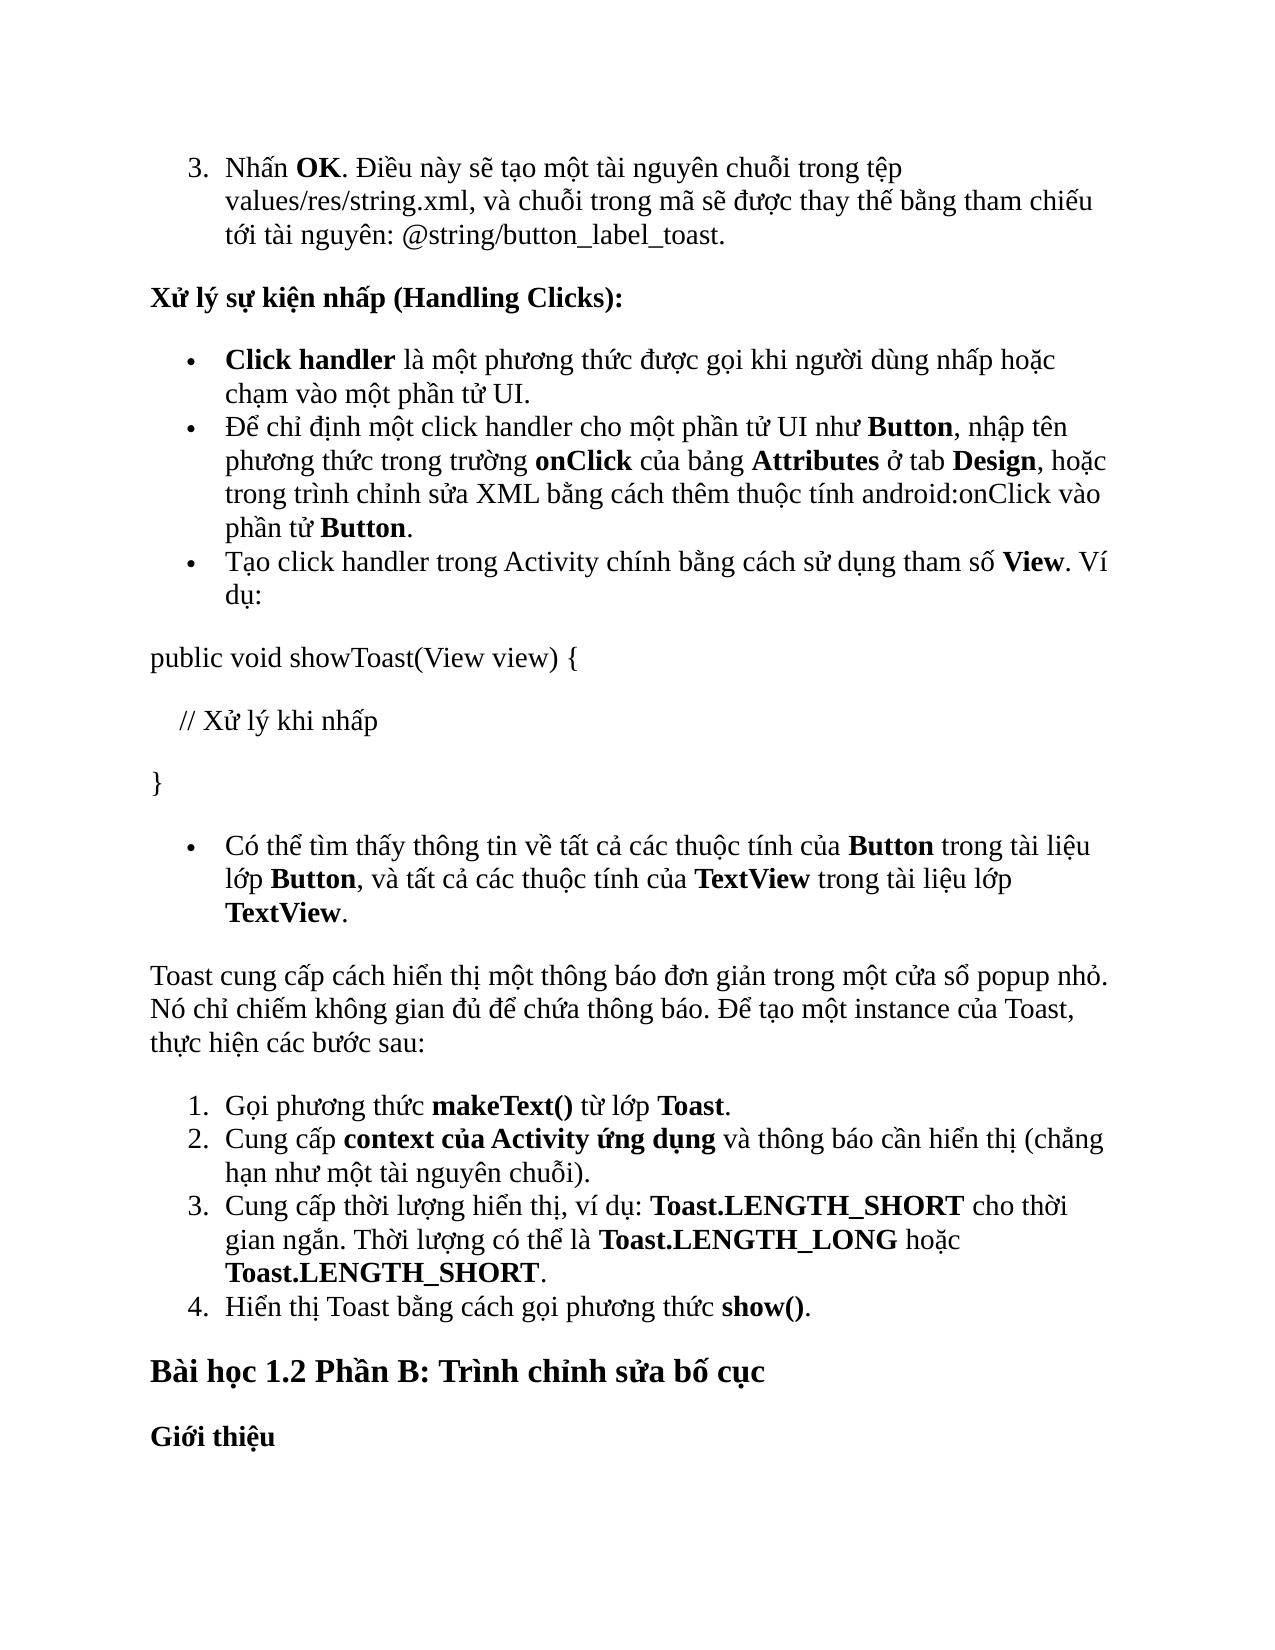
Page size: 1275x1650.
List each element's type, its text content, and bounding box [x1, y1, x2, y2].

list Tạo click handler trong Activity chính bằng cách sử dụng tham số View. Ví dụ: [187, 544, 1125, 611]
text // Xử lý khi nhấp [150, 703, 1125, 736]
list Để chỉ định một click handler cho một phần tử UI như Button, nhập tên phương thức trong trường onClick của bảng Attributes ở tab Design, hoặc trong trình chỉnh sửa XML bằng cách thêm thuộc tính android:onClick vào phần tử Button. [187, 409, 1125, 544]
list Click handler là một phương thức được gọi khi người dùng nhấp hoặc chạm vào một phần tử UI. [187, 342, 1125, 409]
text Toast cung cấp cách hiển thị một thông báo đơn giản trong một cửa sổ popup nhỏ. Nó chỉ chiếm không gian đủ để chứa thông báo. Để tạo một instance của Toast, thực hiện các bước sau: [150, 958, 1125, 1058]
list Cung cấp thời lượng hiển thị, ví dụ: Toast.LENGTH_SHORT cho thời gian ngắn. Thời lượng có thể là Toast.LENGTH_LONG hoặc Toast.LENGTH_SHORT. [187, 1188, 1125, 1289]
list Hiển thị Toast bằng cách gọi phương thức show(). [187, 1289, 1125, 1322]
list Có thể tìm thấy thông tin về tất cả các thuộc tính của Button trong tài liệu lớp Button, và tất cả các thuộc tính của TextView trong tài liệu lớp TextView. [187, 828, 1125, 929]
text Giới thiệu [150, 1419, 1125, 1453]
text Bài học 1.2 Phần B: Trình chỉnh sửa bố cục [150, 1352, 1125, 1390]
text public void showToast(View view) { [150, 640, 1125, 673]
list Nhấn OK. Điều này sẽ tạo một tài nguyên chuỗi trong tệp values/res/string.xml, và chuỗi trong mã sẽ được thay thế bằng tham chiếu tới tài nguyên: @string/button_label_toast. [187, 150, 1125, 251]
text Xử lý sự kiện nhấp (Handling Clicks): [150, 280, 1125, 313]
list Gọi phương thức makeText() từ lớp Toast. [187, 1088, 1125, 1121]
list Cung cấp context của Activity ứng dụng và thông báo cần hiển thị (chẳng hạn như một tài nguyên chuỗi). [187, 1121, 1125, 1188]
text } [150, 765, 1125, 799]
